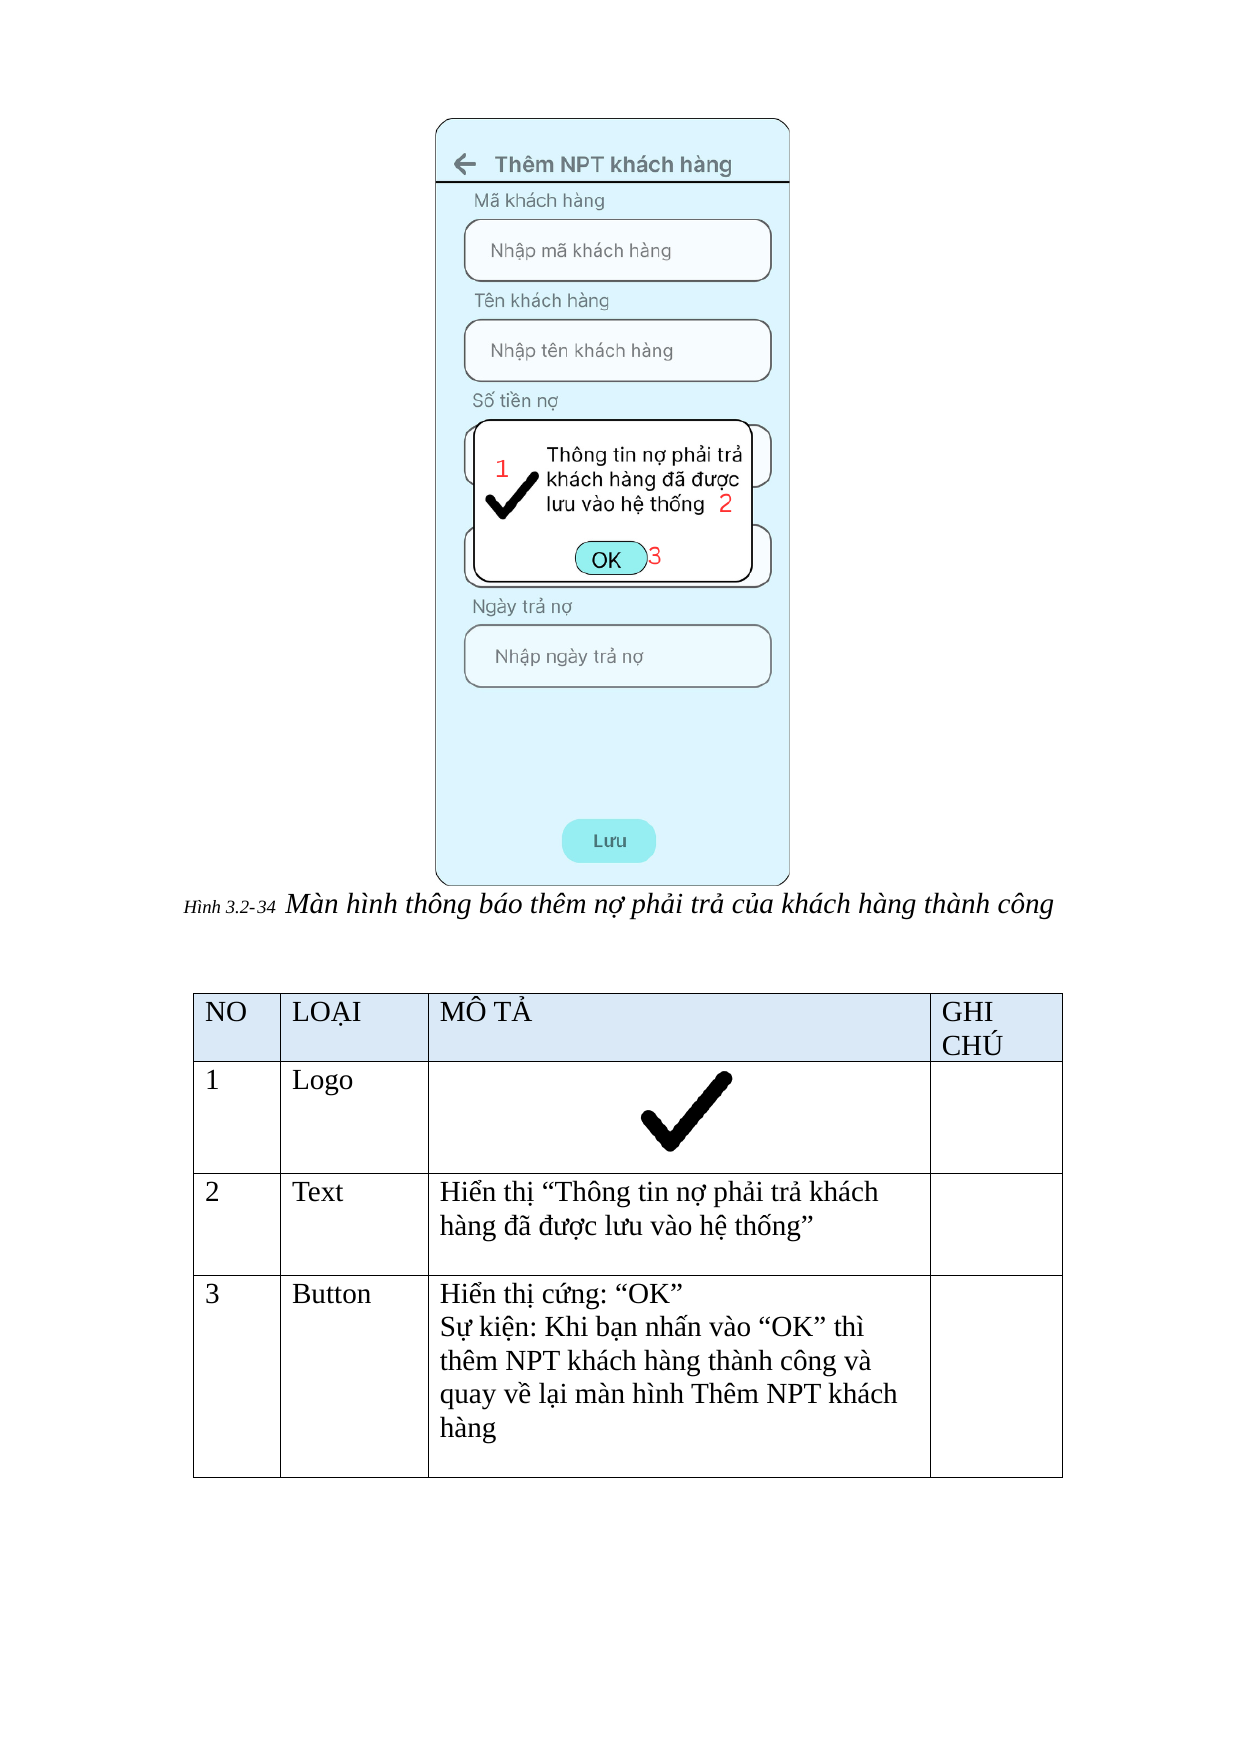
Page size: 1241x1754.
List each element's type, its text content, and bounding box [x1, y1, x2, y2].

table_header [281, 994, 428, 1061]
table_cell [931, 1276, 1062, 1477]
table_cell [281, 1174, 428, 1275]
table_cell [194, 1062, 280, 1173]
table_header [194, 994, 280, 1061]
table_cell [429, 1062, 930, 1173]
picture [625, 1062, 733, 1153]
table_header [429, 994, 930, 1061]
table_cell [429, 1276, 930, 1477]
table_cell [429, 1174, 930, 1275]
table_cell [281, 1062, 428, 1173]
picture [435, 118, 790, 886]
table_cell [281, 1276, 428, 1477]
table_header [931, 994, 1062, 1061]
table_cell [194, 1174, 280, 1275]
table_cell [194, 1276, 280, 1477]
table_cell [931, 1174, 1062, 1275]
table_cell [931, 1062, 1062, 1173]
